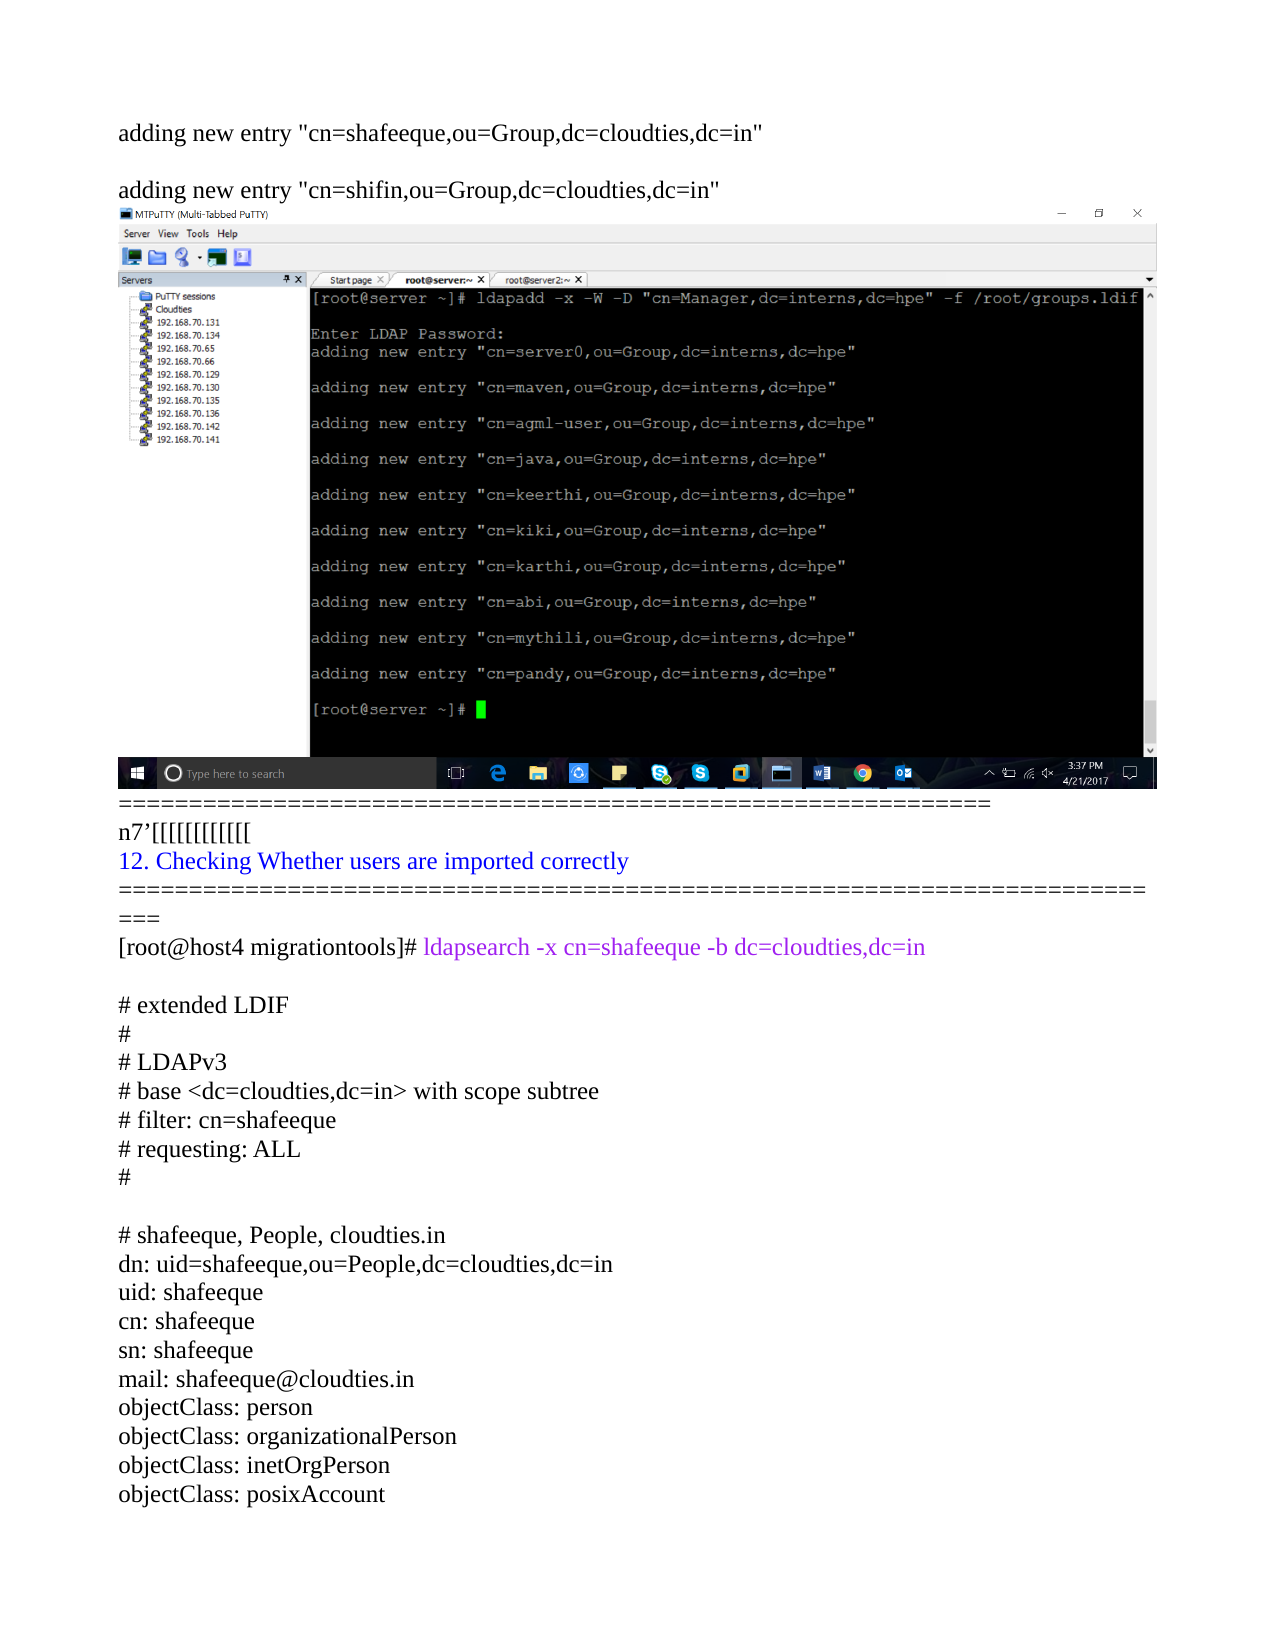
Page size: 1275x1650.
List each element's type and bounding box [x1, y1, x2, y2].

text [118, 118, 1157, 204]
picture [118, 204, 1157, 789]
text [118, 789, 1157, 1507]
